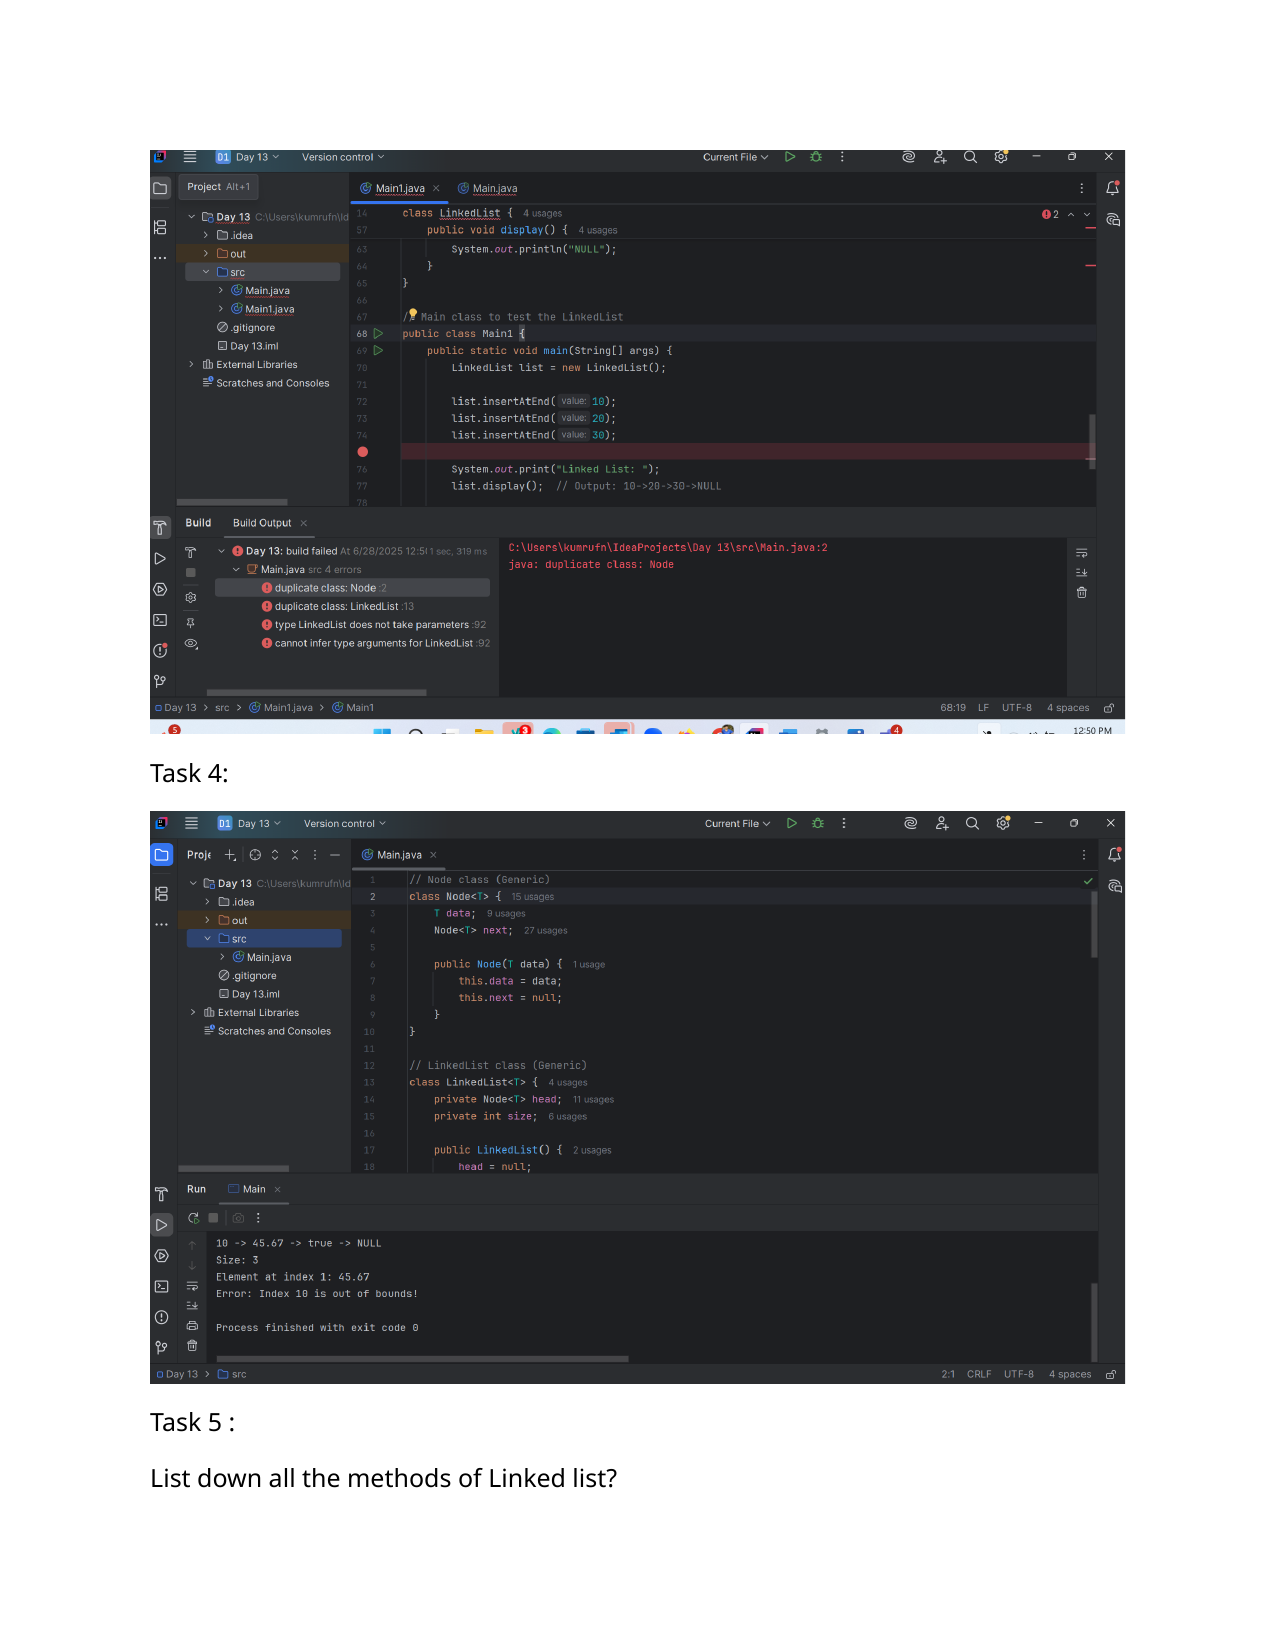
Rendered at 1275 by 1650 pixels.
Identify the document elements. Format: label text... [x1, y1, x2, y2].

picture [150, 811, 1125, 1384]
picture [150, 150, 1125, 734]
text Task 4: [150, 755, 1125, 789]
text Task 5 : [150, 1405, 1125, 1439]
text List down all the methods of Linked list? [150, 1461, 1125, 1495]
